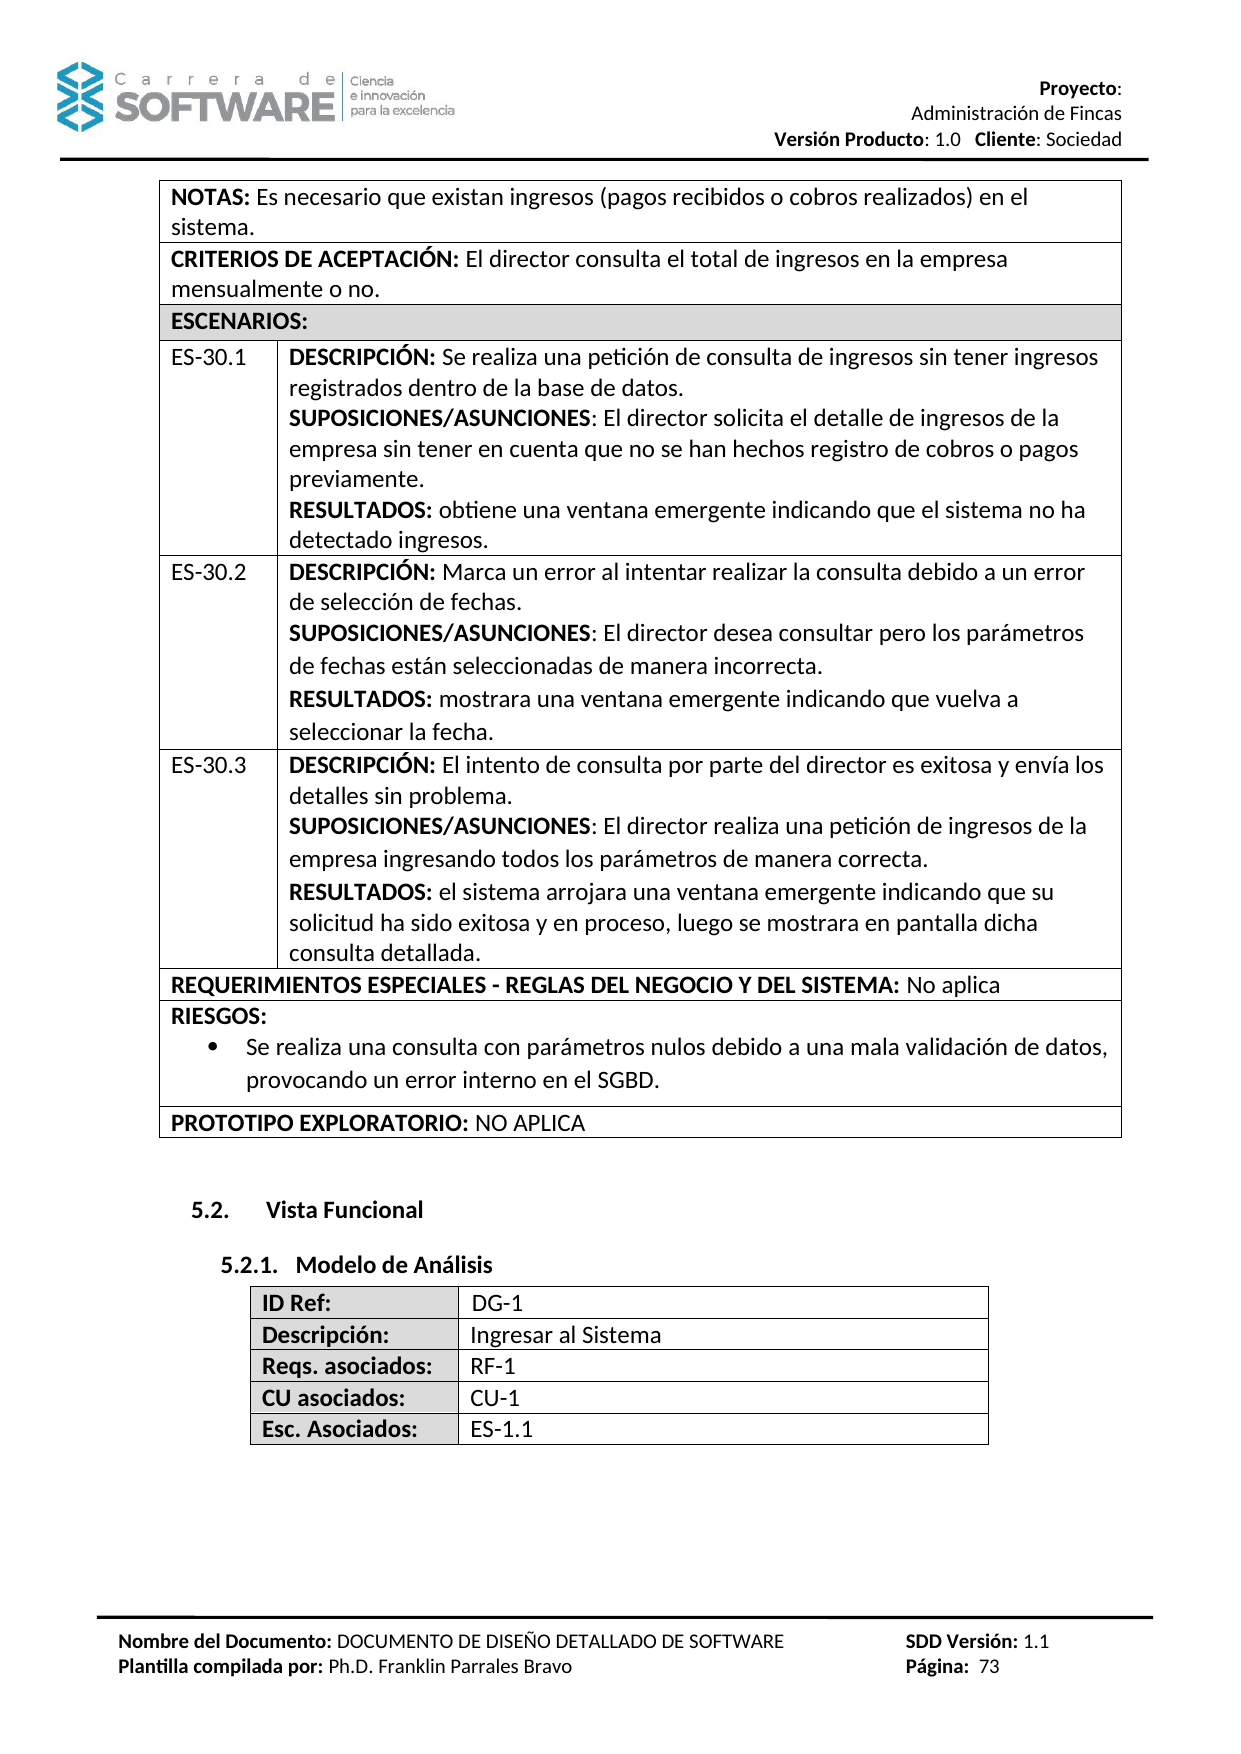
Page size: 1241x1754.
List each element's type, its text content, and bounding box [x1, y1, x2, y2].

table_cell RF-1 [459, 1350, 988, 1381]
table_cell Esc. Asociados: [251, 1414, 458, 1444]
subtitle Modelo de Análisis [220, 1249, 1122, 1280]
subtitle Vista Funcional [191, 1194, 1122, 1224]
table_cell NOTAS: Es necesario que existan ingresos (pagos recibidos o cobros realizados) en el sistema. [160, 181, 1121, 242]
table_cell DESCRIPCIÓN: Marca un error al intentar realizar la consulta debido a un error de selección de fechas. SUPOSICIONES/ASUNCIONES: El director desea consultar pero los parámetros de fechas están seleccionadas de manera incorrecta. RESULTADOS: mostrara una ventana emergente indicando que vuelva a seleccionar la fecha. [278, 556, 1121, 748]
table_cell DESCRIPCIÓN: Se realiza una petición de consulta de ingresos sin tener ingresos registrados dentro de la base de datos. SUPOSICIONES/ASUNCIONES: El director solicita el detalle de ingresos de la empresa sin tener en cuenta que no se han hechos registro de cobros o pagos previamente. RESULTADOS: obtiene una ventana emergente indicando que el sistema no ha detectado ingresos. [278, 341, 1121, 555]
table_cell DESCRIPCIÓN: El intento de consulta por parte del director es exitosa y envía los detalles sin problema. SUPOSICIONES/ASUNCIONES: El director realiza una petición de ingresos de la empresa ingresando todos los parámetros de manera correcta. RESULTADOS: el sistema arrojara una ventana emergente indicando que su solicitud ha sido exitosa y en proceso, luego se mostrara en pantalla dicha consulta detallada. [278, 750, 1121, 968]
table_cell Ingresar al Sistema [459, 1319, 988, 1349]
table_cell CU-1 [459, 1382, 988, 1412]
table_cell ES-30.2 [160, 556, 277, 748]
table_cell ES-30.3 [160, 750, 277, 968]
table_cell CU asociados: [251, 1382, 458, 1412]
table_cell Descripción: [251, 1319, 458, 1349]
table_cell ES-30.1 [160, 341, 277, 555]
table_cell CRITERIOS DE ACEPTACIÓN: El director consulta el total de ingresos en la empresa mensualmente o no. [160, 243, 1121, 304]
table_cell Reqs. asociados: [251, 1350, 458, 1381]
table_cell RIESGOS: Se realiza una consulta con parámetros nulos debido a una mala validación de datos, provocando un error interno en el SGBD. [160, 1001, 1121, 1106]
table_cell ESCENARIOS: [160, 305, 1121, 340]
table_header ID Ref: [251, 1287, 458, 1318]
table_cell REQUERIMIENTOS ESPECIALES - REGLAS DEL NEGOCIO Y DEL SISTEMA: No aplica [160, 969, 1121, 999]
table_cell ES-1.1 [459, 1414, 988, 1444]
table_cell PROTOTIPO EXPLORATORIO: NO APLICA [160, 1107, 1121, 1137]
table_header DG-1 [459, 1287, 988, 1318]
picture [46, 46, 461, 154]
